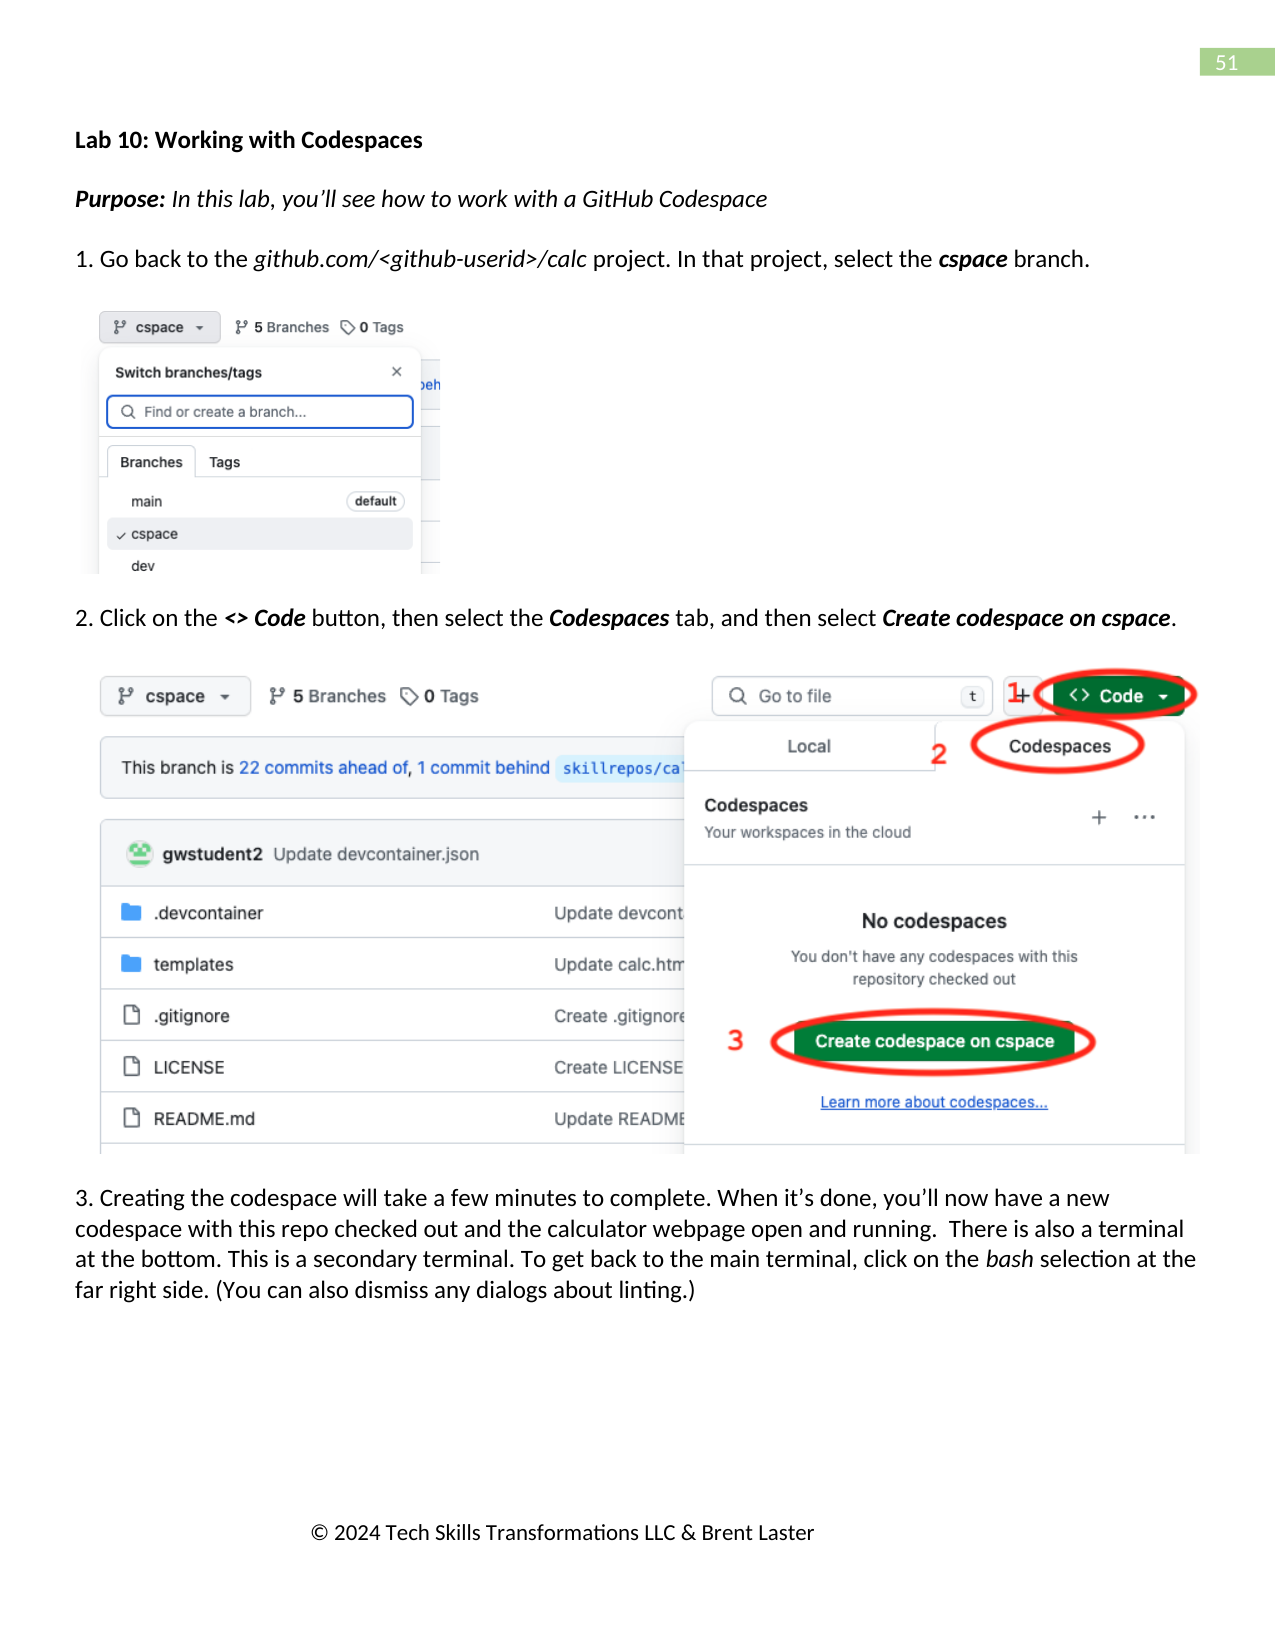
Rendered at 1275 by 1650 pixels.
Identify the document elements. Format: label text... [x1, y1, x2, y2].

subtitle 2. Click on the <> Code button, then select the Codespaces tab, and then select Create codespace on cspace. [75, 602, 1200, 633]
picture [75, 662, 1200, 1154]
subtitle Lab 10: Working with Codespaces [75, 124, 1200, 154]
subtitle 1. Go back to the github.com/<github-userid>/calc project. In that project, select the cspace branch. [75, 243, 1200, 274]
subtitle Purpose: In this lab, you’ll see how to work with a GitHub Codespace [75, 183, 1200, 214]
picture [80, 302, 440, 574]
subtitle 3. Creating the codespace will take a few minutes to complete. When it’s done, you’ll now have a new codespace with this repo checked out and the calculator webpage open and running. There is also a terminal at the bottom. This is a secondary terminal. To get back to the main terminal, click on the bash selection at the far right side. (You can also dismiss any dialogs about linting.) [75, 1182, 1200, 1304]
